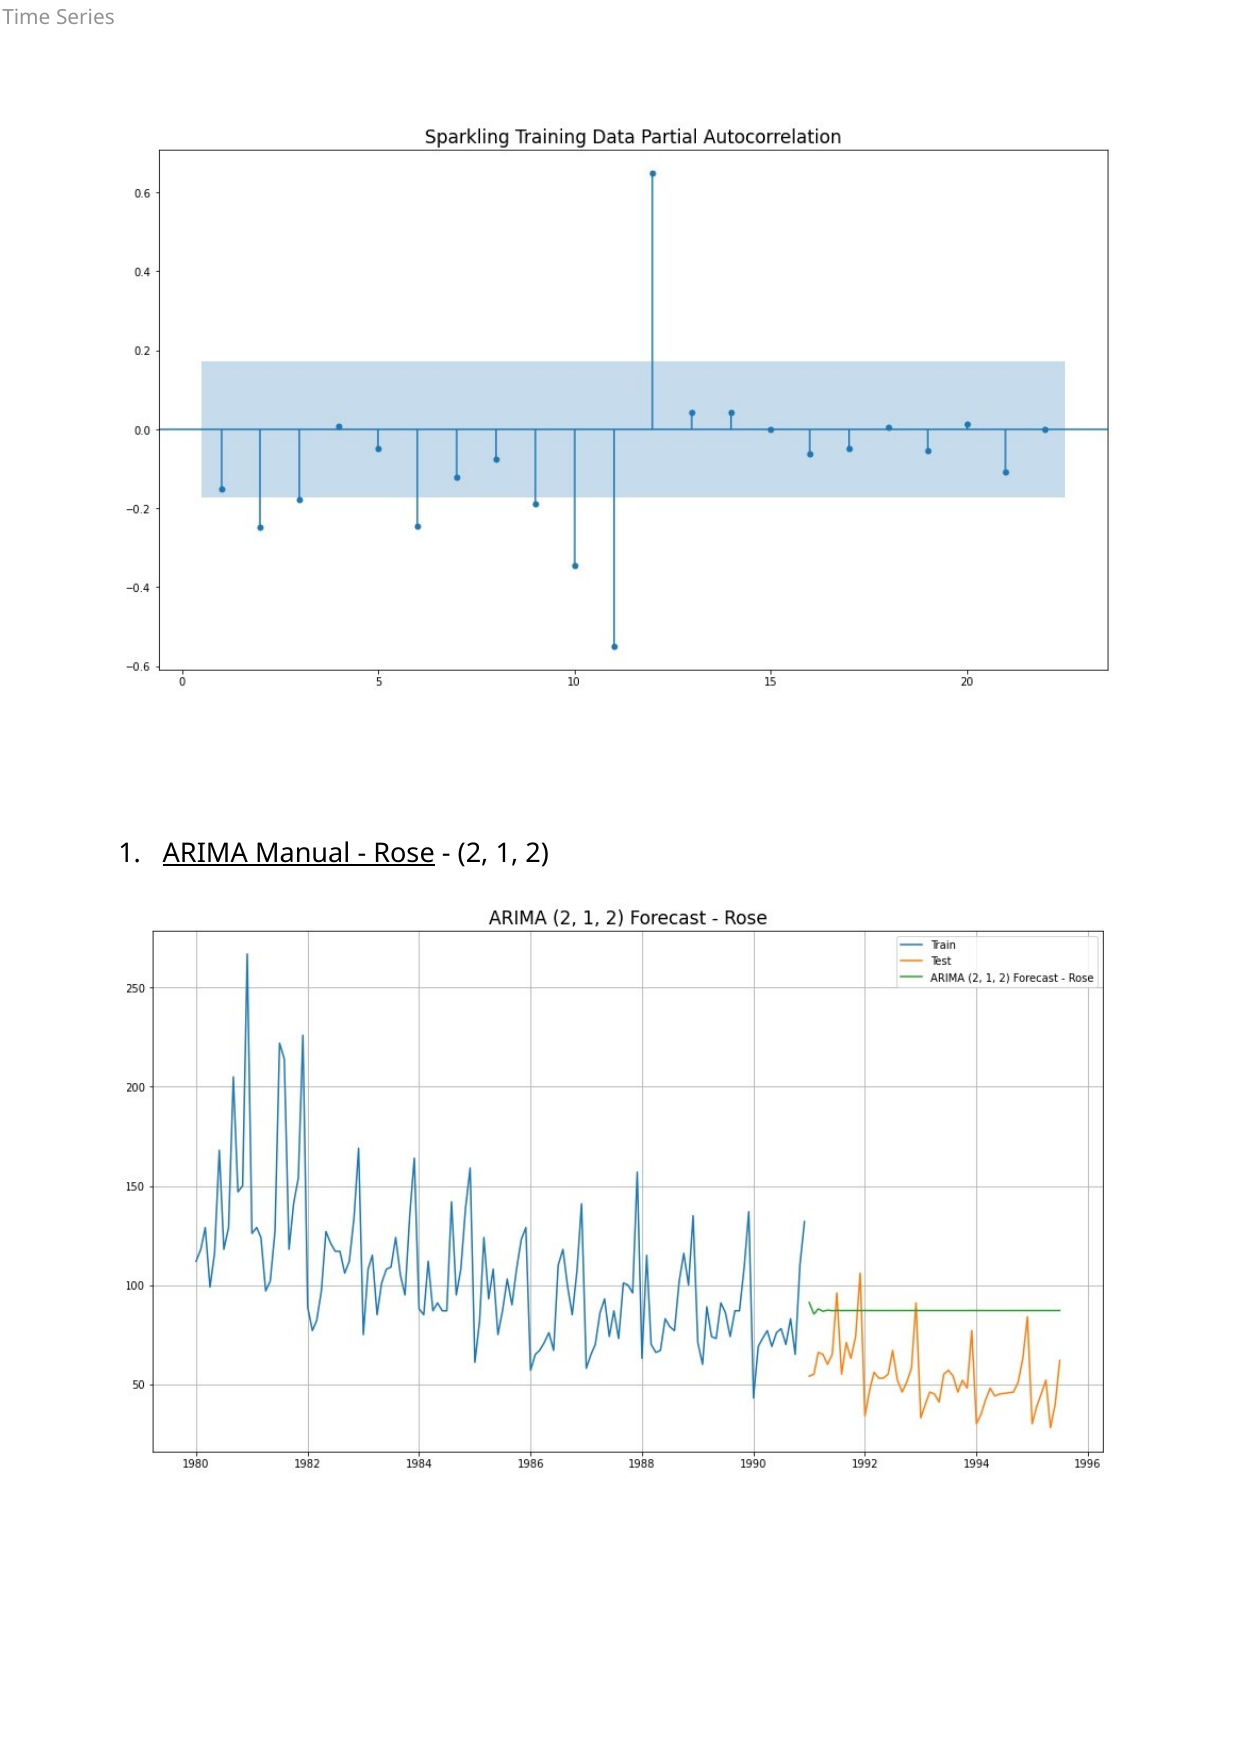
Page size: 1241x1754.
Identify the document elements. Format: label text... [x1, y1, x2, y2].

subtitle 1. ARIMA Manual - Rose - (2, 1, 2) [118, 833, 1134, 870]
picture [126, 902, 1105, 1473]
picture [126, 121, 1115, 691]
